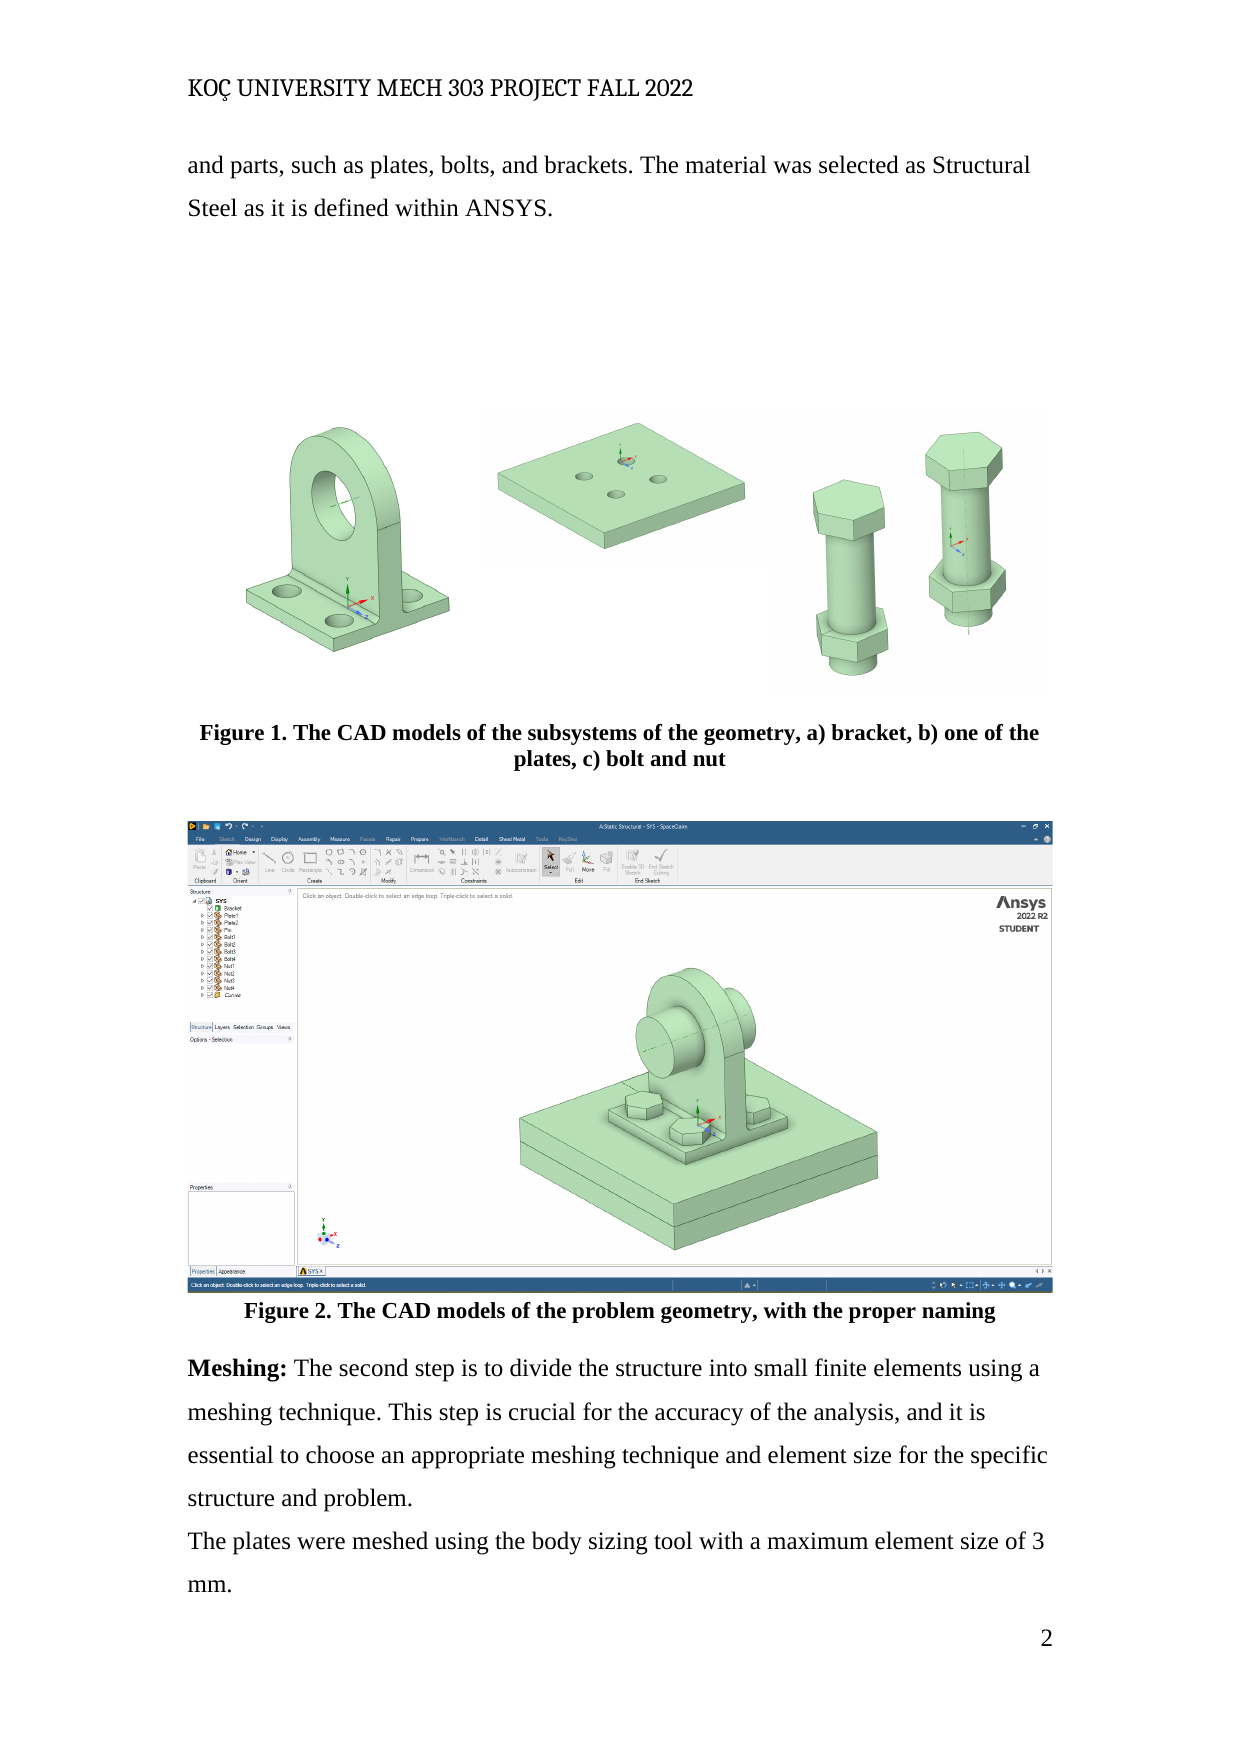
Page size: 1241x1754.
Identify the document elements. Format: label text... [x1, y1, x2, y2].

table_header [764, 401, 1052, 709]
picture [774, 411, 1044, 694]
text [187, 150, 1053, 222]
table_cell Figure 1. The CAD models of the subsystems of the geometry, a) bracket, b) one of the plates, c) bolt and nut [188, 709, 1052, 782]
picture [187, 821, 1053, 1293]
picture [197, 411, 468, 664]
subtitle Figure 2. The CAD models of the problem geometry, with the proper naming [187, 1297, 1053, 1323]
text Meshing: The second step is to divide the structure into small finite elements using a meshing technique. This step is crucial for the accuracy of the analysis, and it is essential to choose an appropriate meshing technique and element size for the specific structure and problem. [187, 1353, 1053, 1512]
picture [486, 411, 764, 565]
text The plates were meshed using the body sizing tool with a maximum element size of 3 mm. [187, 1526, 1053, 1598]
table_header [476, 401, 764, 709]
table_header [188, 401, 476, 709]
